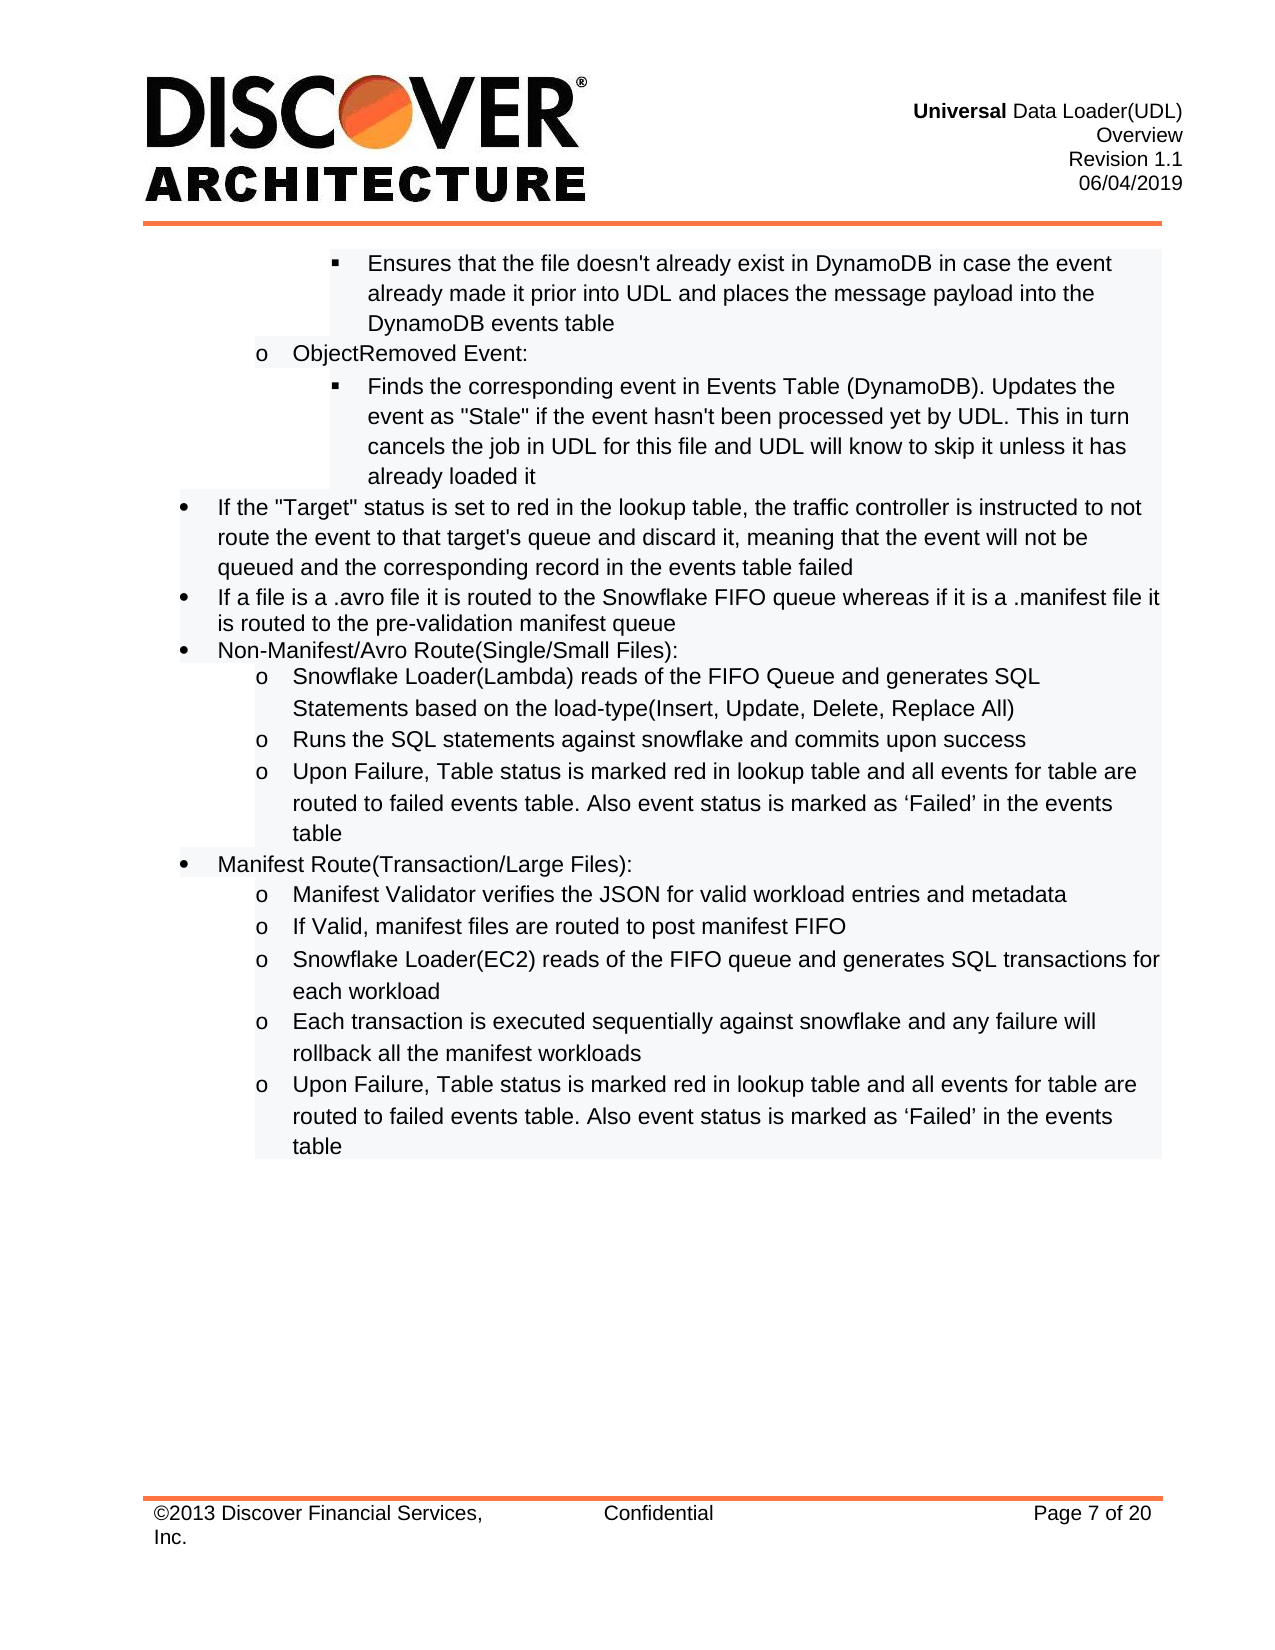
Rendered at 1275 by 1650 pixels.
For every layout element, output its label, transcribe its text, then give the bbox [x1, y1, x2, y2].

list Ensures that the file doesn't already exist in DynamoDB in case the event already made it prior into UDL and places the message payload into the DynamoDB events table [330, 249, 1162, 336]
list If the "Target" status is set to red in the lookup table, the traffic controller is instructed to not route the event to that target's queue and discard it, meaning that the event will not be queued and the corresponding record in the events table failed [180, 493, 1162, 580]
list Upon Failure, Table status is marked red in lookup table and all events for table are routed to failed events table. Also event status is marked as ‘Failed’ in the events table [255, 1071, 1162, 1159]
list Runs the SQL statements against snowflake and commits upon success [255, 726, 1162, 754]
list Each transaction is executed sequentially against snowflake and any failure will rollback all the manifest workloads [255, 1008, 1162, 1067]
list Upon Failure, Table status is marked red in lookup table and all events for table are routed to failed events table. Also event status is marked as ‘Failed’ in the events table [255, 758, 1162, 847]
list If Valid, manifest files are routed to post manifest FIFO [255, 913, 1162, 942]
list Snowflake Loader(EC2) reads of the FIFO queue and generates SQL transactions for each workload [255, 946, 1162, 1004]
list Snowflake Loader(Lambda) reads of the FIFO Queue and generates SQL Statements based on the load-type(Insert, Update, Delete, Replace All) [255, 663, 1162, 722]
list Manifest Validator verifies the JSON for valid workload entries and metadata [255, 881, 1162, 909]
picture [142, 75, 593, 210]
list Manifest Route(Transaction/Large Files): [180, 851, 1162, 877]
list If a file is a .avro file it is routed to the Snowflake FIFO queue whereas if it is a .manifest file it is routed to the pre-validation manifest queue [180, 584, 1162, 637]
list ObjectRemoved Event: [255, 340, 1162, 368]
list Non-Manifest/Avro Route(Single/Small Files): [180, 637, 1162, 663]
list Finds the corresponding event in Events Table (DynamoDB). Updates the event as "Stale" if the event hasn't been processed yet by UDL. This in turn cancels the job in UDL for this file and UDL will know to skip it unless it has already loaded it [330, 373, 1162, 489]
